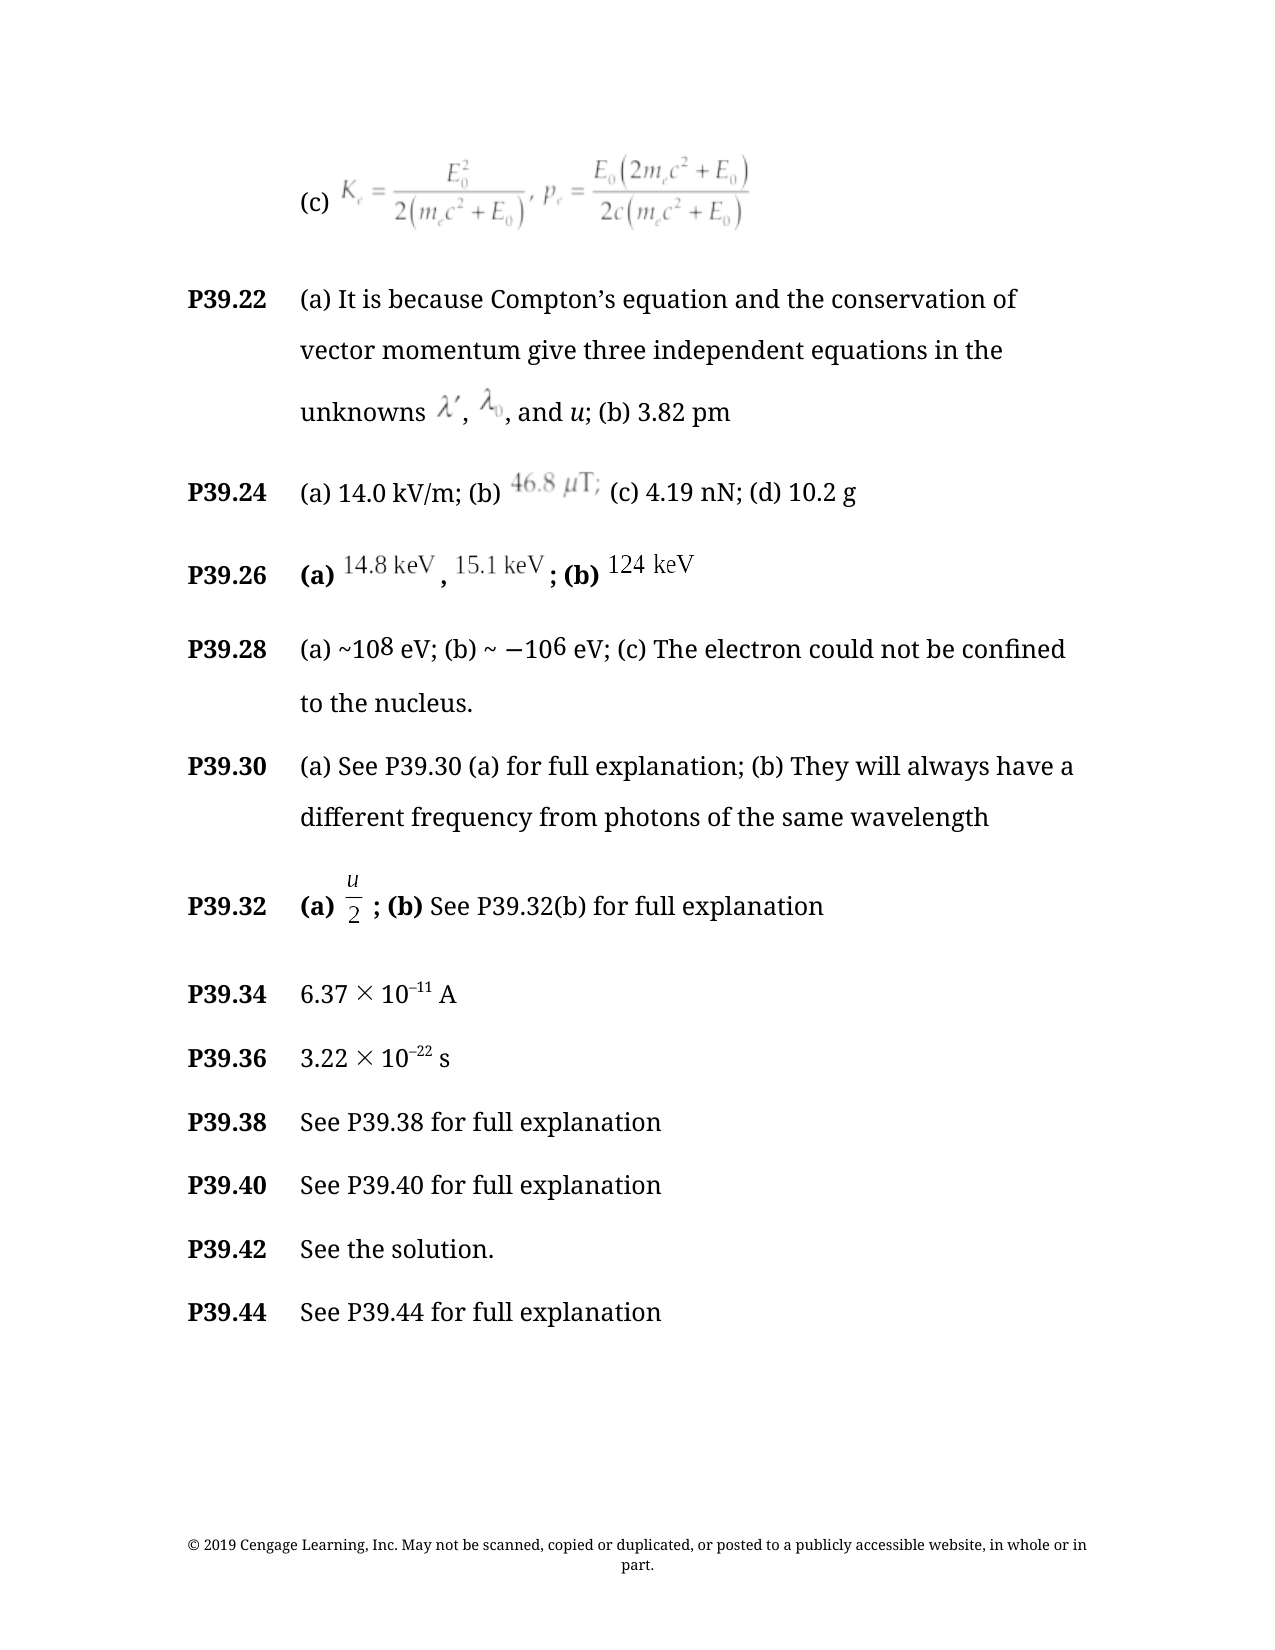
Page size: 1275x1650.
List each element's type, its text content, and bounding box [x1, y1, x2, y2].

text P39.44 See P39.44 for full explanation [187, 1295, 1087, 1329]
text P39.42 See the solution. [187, 1231, 1087, 1265]
text P39.28 (a) ~108 eV; (b) ~ −106 eV; (c) The electron could not be confined to the nucleus. [187, 629, 1087, 719]
text P39.40 See P39.40 for full explanation [187, 1168, 1087, 1202]
text P39.30 (a) See P39.30 (a) for full explanation; (b) They will always have a different frequency from photons of the same wavelength [187, 749, 1087, 834]
text P39.22 (a) It is because Compton’s equation and the conservation of vector momentum give three independent equations in the unknowns , , and u; (b) 3.82 pm [187, 282, 1087, 439]
text P39.32 (a) ; (b) See P39.32(b) for full explanation [187, 864, 1087, 948]
text P39.36 3.22 10–22 s [187, 1041, 1087, 1075]
text P39.24 (a) 14.0 kV/m; (b) (c) 4.19 nN; (d) 10.2 g [187, 467, 1087, 519]
text (c) [187, 150, 1087, 252]
text P39.38 See P39.38 for full explanation [187, 1104, 1087, 1138]
text P39.26 (a) , ; (b) [187, 550, 1087, 599]
text P39.34 6.37 10–11 A [187, 977, 1087, 1011]
